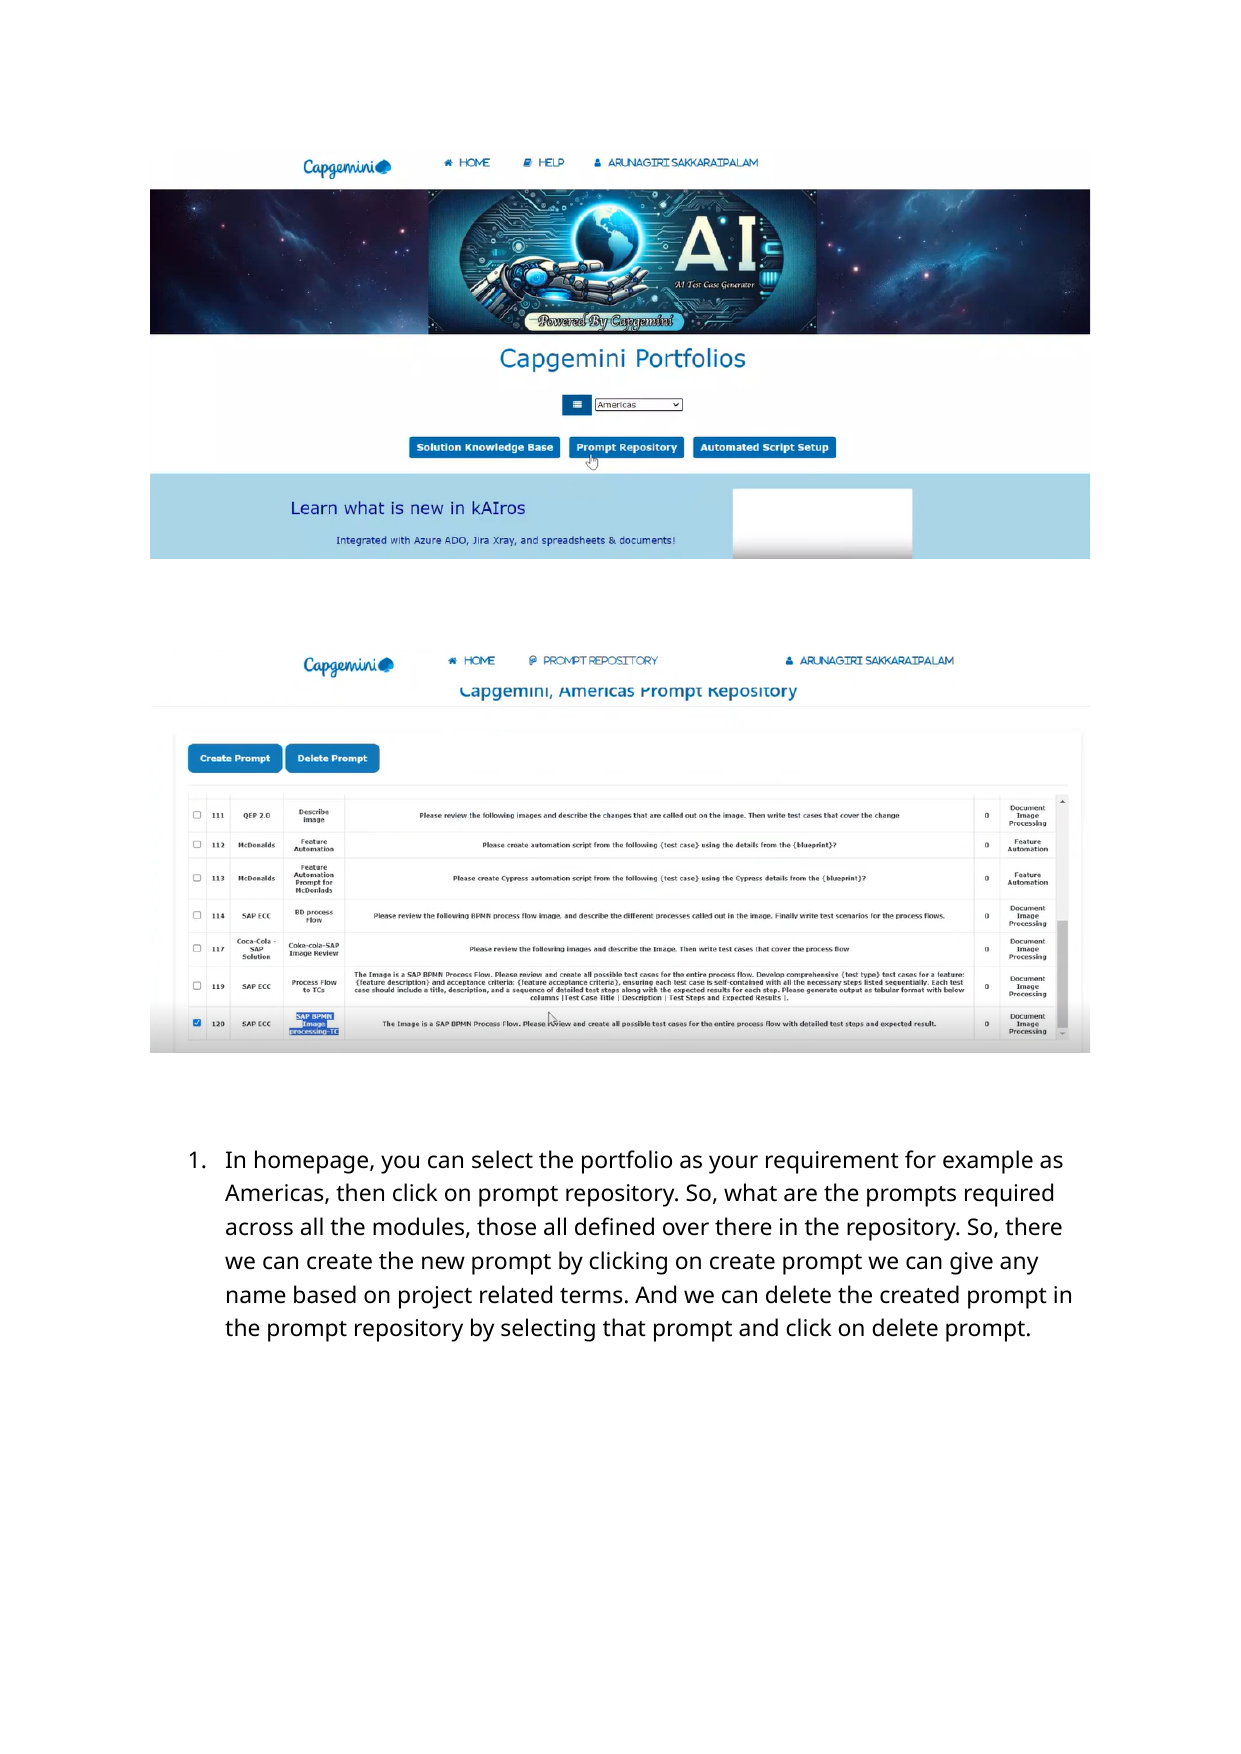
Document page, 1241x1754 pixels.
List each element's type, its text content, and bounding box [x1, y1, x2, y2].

picture [150, 649, 1091, 1053]
list In homepage, you can select the portfolio as your requirement for example as Americas, then click on prompt repository. So, what are the prompts required across all the modules, those all defined over there in the repository. So, there we can create the new prompt by clicking on create prompt we can give any name based on project related terms. And we can delete the created prompt in the prompt repository by selecting that prompt and click on delete prompt. [187, 1143, 1090, 1343]
picture [150, 150, 1091, 559]
